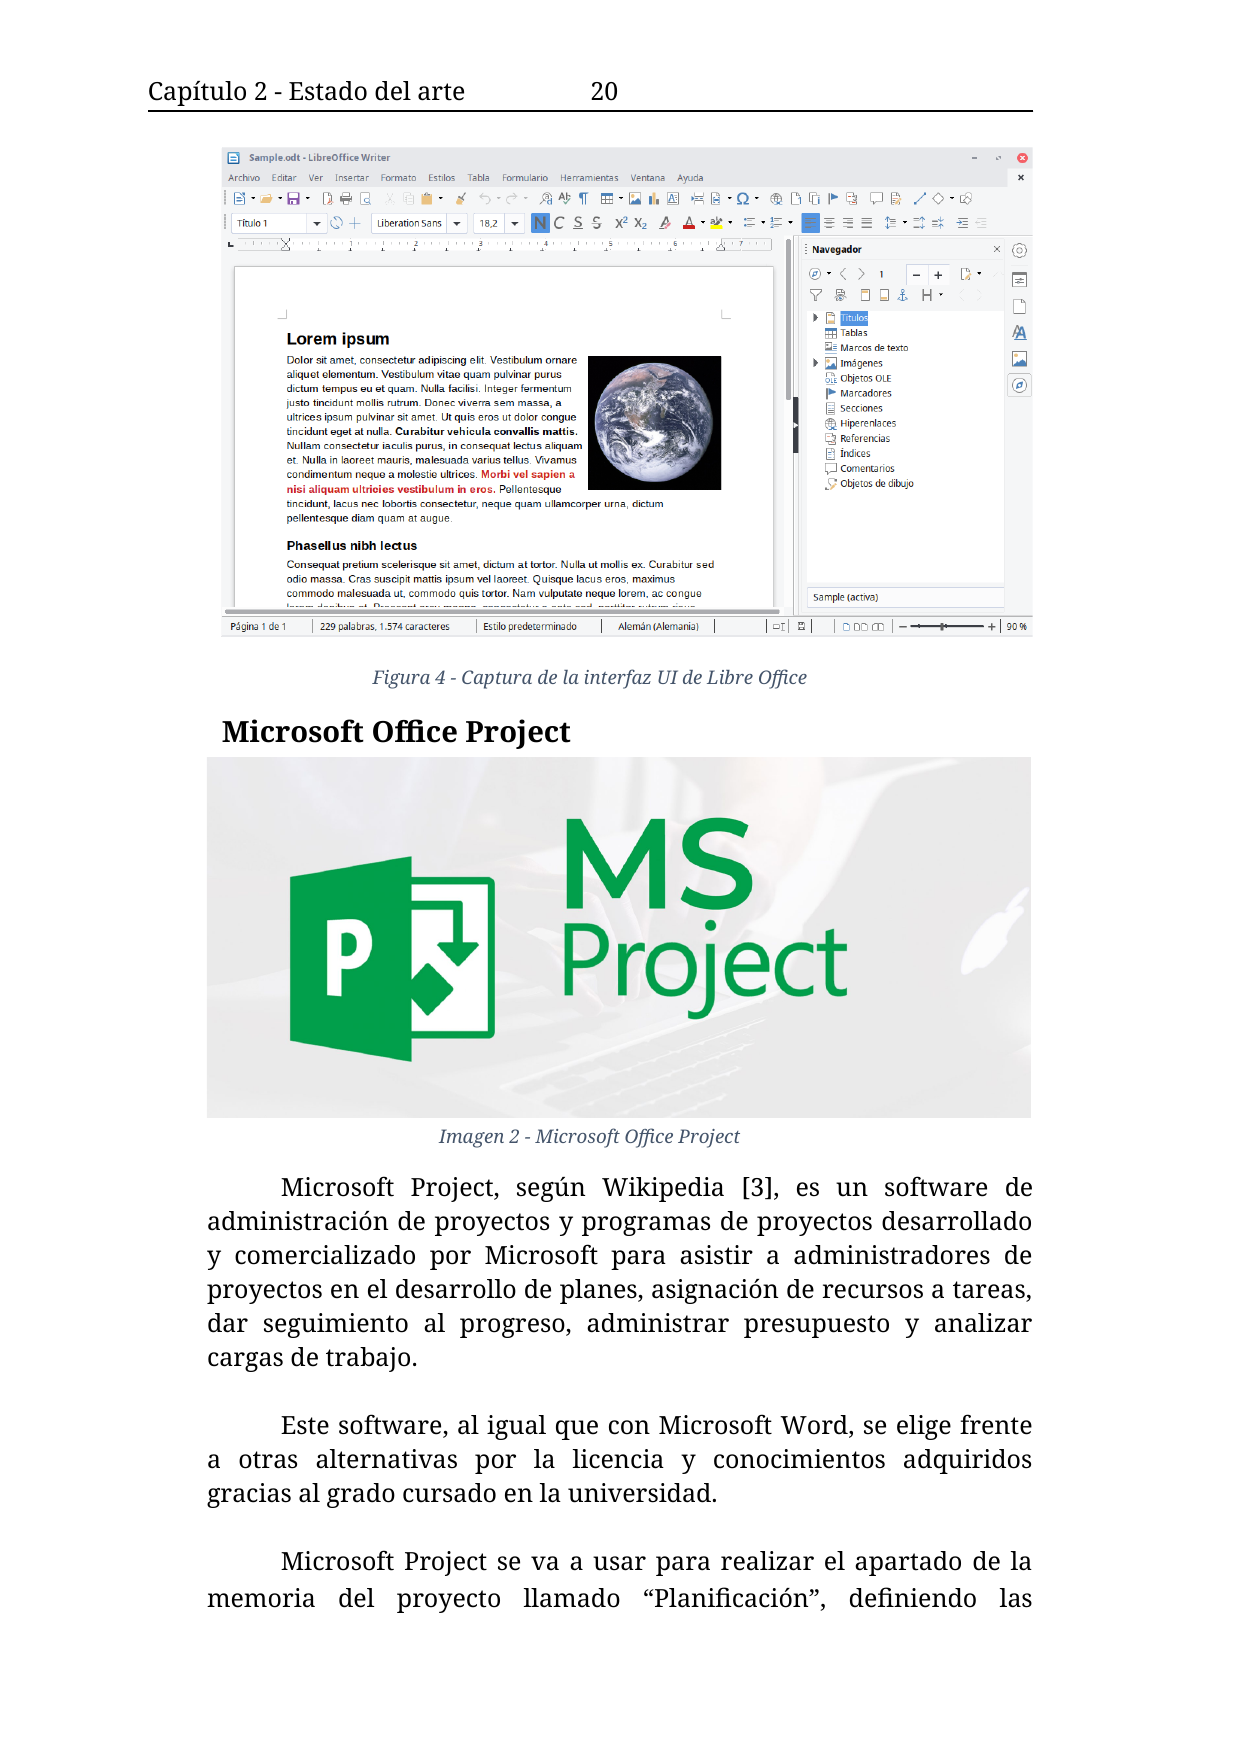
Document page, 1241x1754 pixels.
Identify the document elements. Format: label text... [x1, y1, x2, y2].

text Microsoft Office Project [222, 711, 1033, 751]
text Este software, al igual que con Microsoft Word, se elige frente a otras alternativas por la licencia y conocimientos adquiridos gracias al grado cursado en la universidad. [207, 1408, 1033, 1510]
picture [206, 757, 1031, 1118]
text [207, 1544, 1033, 1615]
text Microsoft Project, según Wikipedia , es un software de administración de proyectos y programas de proyectos desarrollado y comercializado por Microsoft para asistir a administradores de proyectos en el desarrollo de planes, asignación de recursos a tareas, dar seguimiento al progreso, administrar presupuesto y analizar cargas de trabajo. [207, 1169, 1033, 1374]
picture [221, 147, 1033, 637]
